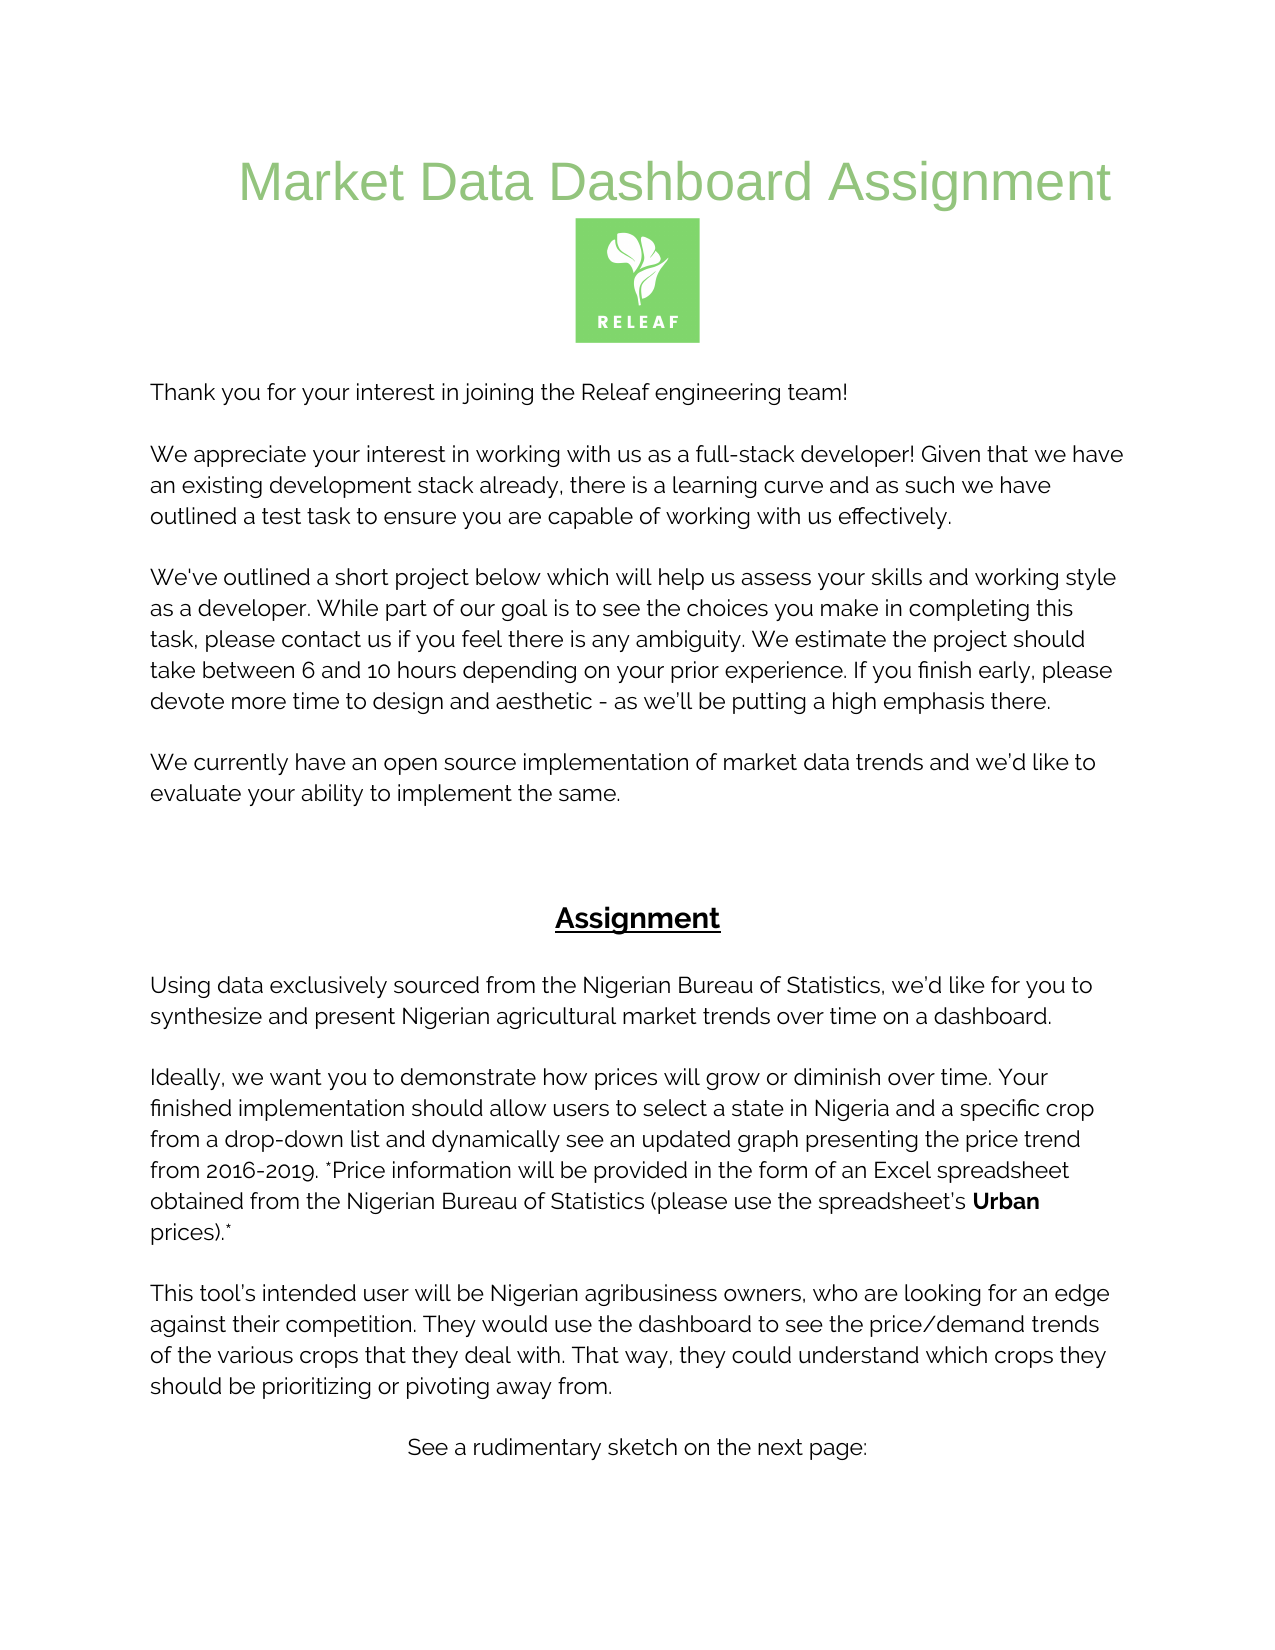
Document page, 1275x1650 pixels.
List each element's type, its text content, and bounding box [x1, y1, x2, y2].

text We've outlined a short project below which will help us assess your skills and working style as a developer. While part of our goal is to see the choices you make in completing this task, please contact us if you feel there is any ambiguity. We estimate the project should take between 6 and 10 hours depending on your prior experience. If you finish early, please devote more time to design and aesthetic - as we’ll be putting a high emphasis there. [150, 564, 1125, 714]
text We currently have an open source implementation of market data trends and we’d like to evaluate your ability to implement the same. [150, 749, 1125, 807]
text We appreciate your interest in working with us as a full-stack developer! Given that we have an existing development stack already, there is a learning curve and as such we have outlined a test task to ensure you are capable of working with us effectively. [150, 441, 1125, 529]
title Market Data Dashboard Assignment [150, 150, 1125, 212]
text Thank you for your interest in joining the Releaf engineering team! [150, 379, 1125, 406]
text This tool’s intended user will be Nigerian agribusiness owners, who are looking for an edge against their competition. They would use the dashboard to see the price/demand trends of the various crops that they deal with. That way, they could understand which crops they should be prioritizing or pivoting away from. [150, 1280, 1125, 1399]
text Assignment [150, 901, 1125, 936]
text Using data exclusively sourced from the Nigerian Bureau of Statistics, we’d like for you to synthesize and present Nigerian agricultural market trends over time on a dashboard. [150, 972, 1125, 1029]
text See a rudimentary sketch on the next page: [150, 1434, 1125, 1461]
text Ideally, we want you to demonstrate how prices will grow or diminish over time. Your finished implementation should allow users to select a state in Nigeria and a specific crop from a drop-down list and dynamically see an updated graph presenting the price trend from 2016-2019. *Price information will be provided in the form of an Excel spreadsheet obtained from the Nigerian Bureau of Statistics (please use the spreadsheet’s Urban prices).* [150, 1064, 1125, 1245]
picture [575, 218, 700, 343]
